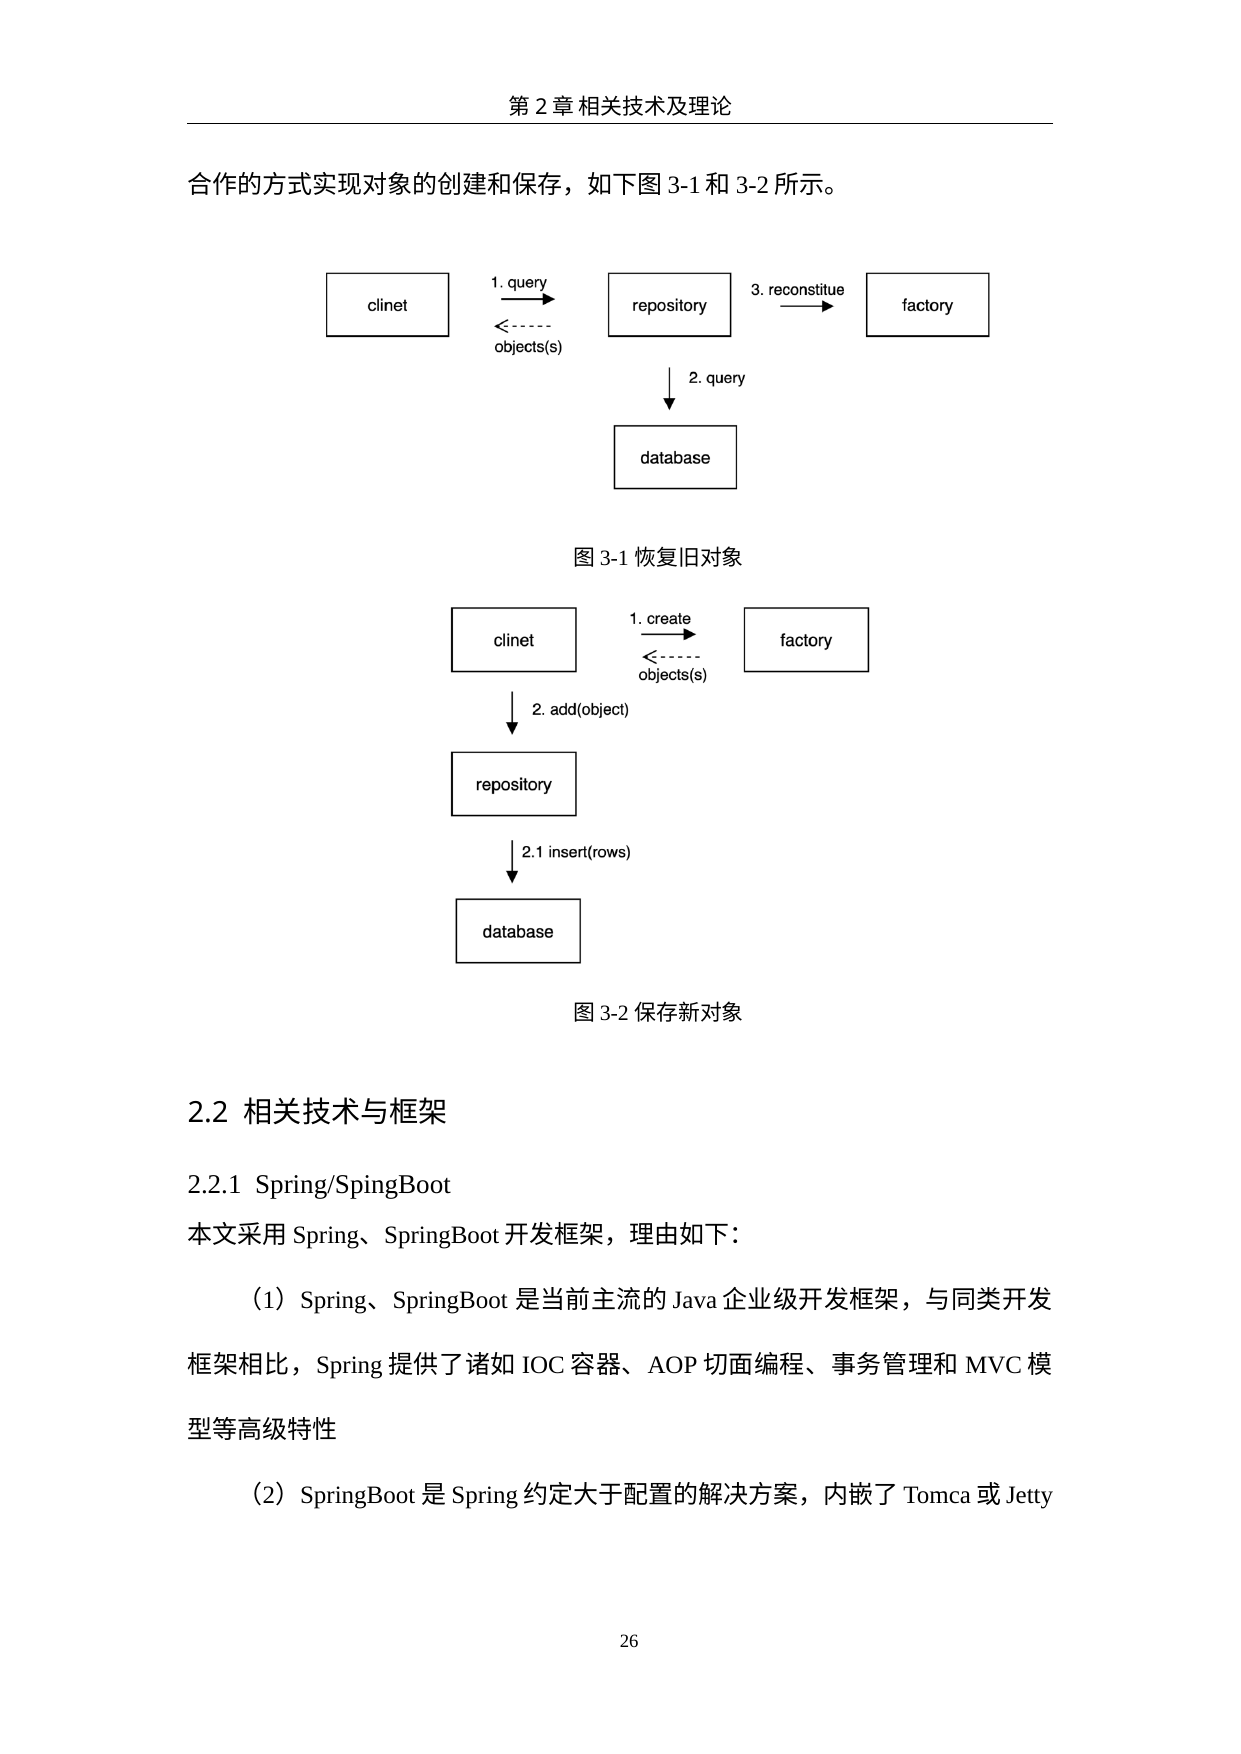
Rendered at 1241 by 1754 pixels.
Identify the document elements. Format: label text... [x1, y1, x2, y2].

list 图3-1 恢复旧对象 [264, 540, 1053, 572]
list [187, 1460, 1053, 1525]
picture [316, 263, 1001, 494]
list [187, 150, 1053, 215]
text 2.2 相关技术与框架 [187, 1077, 1053, 1142]
text 2.2.1 Spring/SpingBoot [187, 1167, 1053, 1200]
text 本文采用Spring、SpringBoot开发框架，理由如下： [187, 1200, 1053, 1265]
picture [438, 588, 878, 970]
list Spring、SpringBoot 是当前主流的Java企业级开发框架，与同类开发框架相比，Spring提供了诸如IOC容器、AOP切面编程、事务管理和MVC模型等高级特性 [187, 1265, 1053, 1460]
list 图3-2 保存新对象 [264, 995, 1053, 1027]
